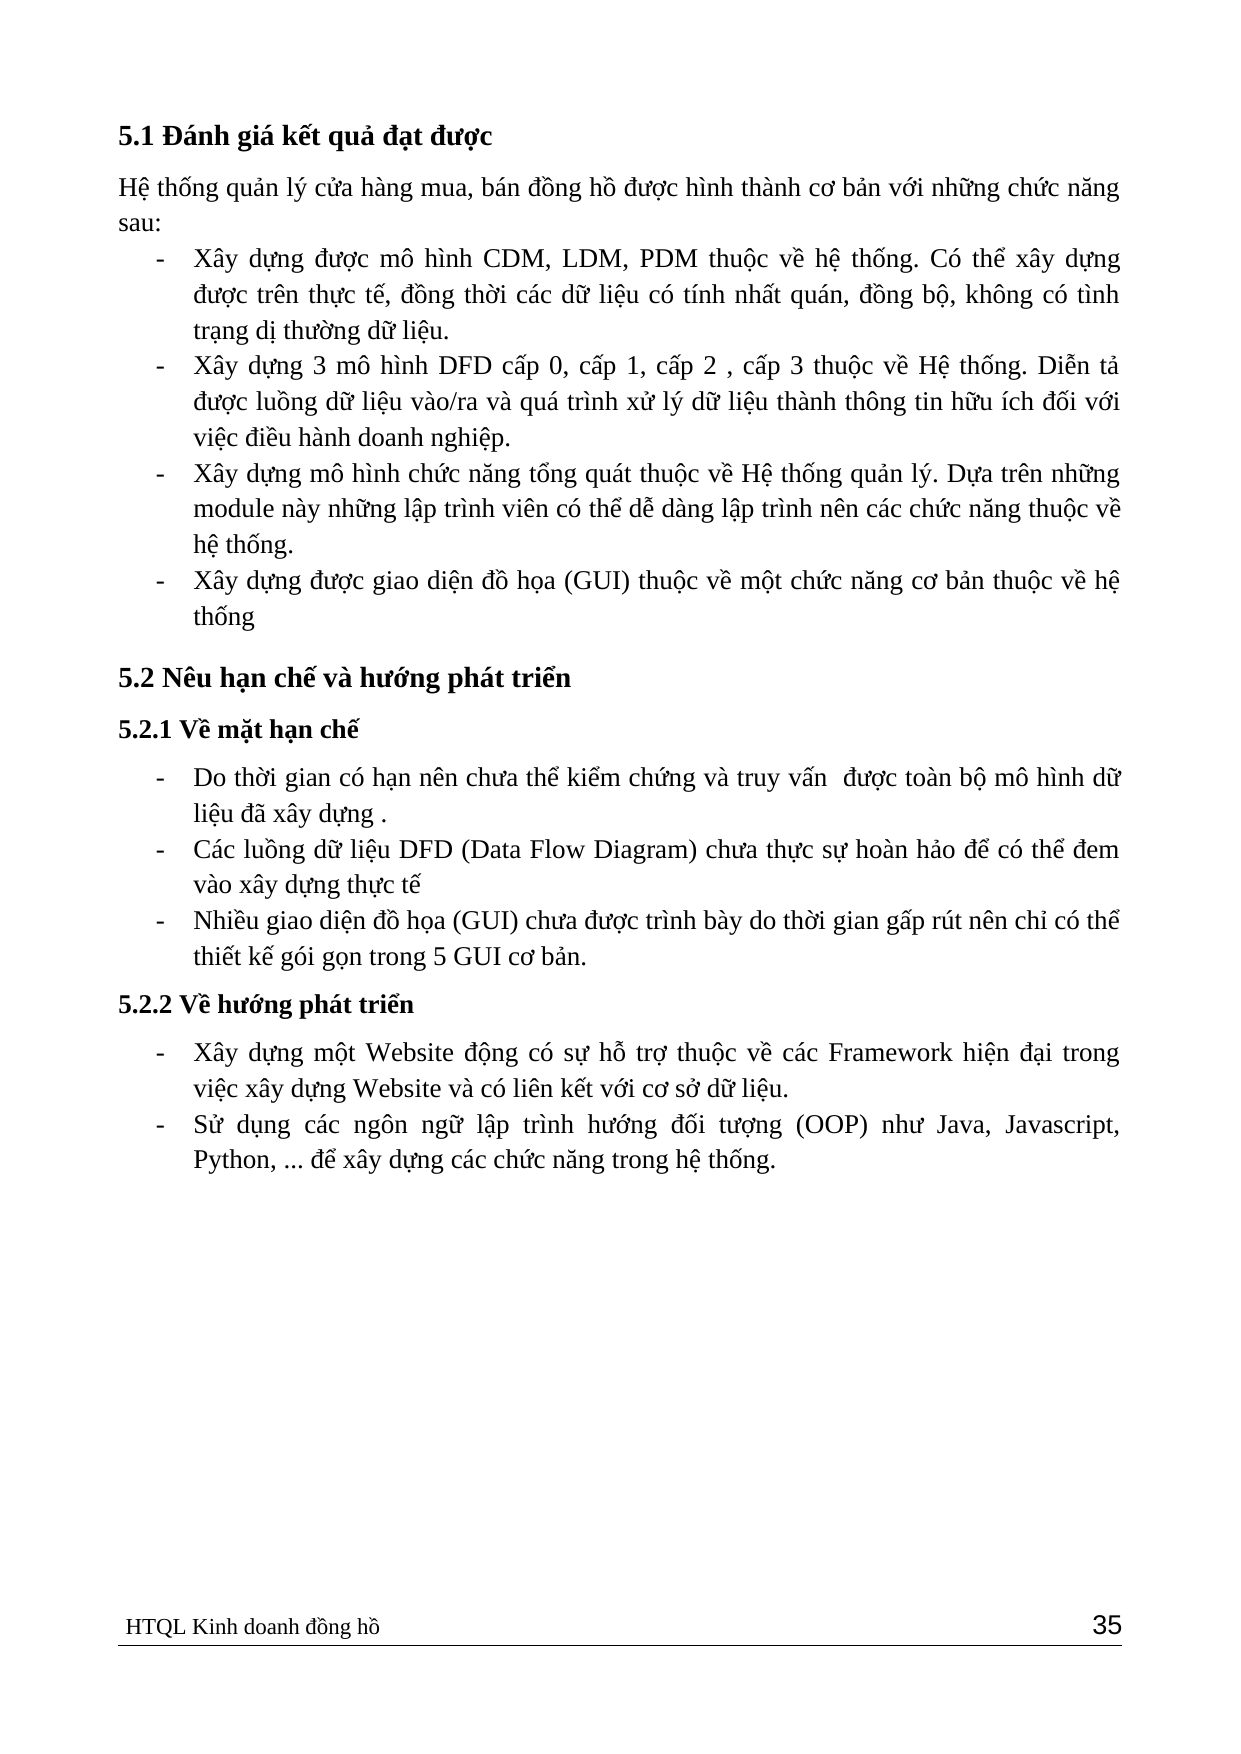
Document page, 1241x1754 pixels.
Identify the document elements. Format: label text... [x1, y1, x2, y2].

list Xây dựng 3 mô hình DFD cấp 0, cấp 1, cấp 2 , cấp 3 thuộc về Hệ thống. Diễn tả được luồng dữ liệu vào/ra và quá trình xử lý dữ liệu thành thông tin hữu ích đối với việc điều hành doanh nghiệp. [156, 349, 1122, 452]
subtitle 5.1 Đánh giá kết quả đạt được [118, 118, 1122, 152]
list Xây dựng được mô hình CDM, LDM, PDM thuộc về hệ thống. Có thể xây dựng được trên thực tế, đồng thời các dữ liệu có tính nhất quán, đồng bộ, không có tình trạng dị thường dữ liệu. [156, 242, 1122, 345]
subtitle 5.2.2 Về hướng phát triển [118, 988, 1122, 1019]
list Do thời gian có hạn nên chưa thể kiểm chứng và truy vấn được toàn bộ mô hình dữ liệu đã xây dựng . [156, 761, 1122, 828]
text Hệ thống quản lý cửa hàng mua, bán đồng hồ được hình thành cơ bản với những chức năng sau: [118, 171, 1122, 238]
list Sử dụng các ngôn ngữ lập trình hướng đối tượng (OOP) như Java, Javascript, Python, ... để xây dựng các chức năng trong hệ thống. [156, 1108, 1122, 1175]
subtitle 5.2.1 Về mặt hạn chế [118, 713, 1122, 744]
subtitle 5.2 Nêu hạn chế và hướng phát triển [118, 660, 1122, 694]
list Nhiều giao diện đồ họa (GUI) chưa được trình bày do thời gian gấp rút nên chỉ có thể thiết kế gói gọn trong 5 GUI cơ bản. [156, 904, 1122, 971]
list Xây dựng mô hình chức năng tổng quát thuộc về Hệ thống quản lý. Dựa trên những module này những lập trình viên có thể dễ dàng lập trình nên các chức năng thuộc về hệ thống. [156, 457, 1122, 559]
list Xây dựng một Website động có sự hỗ trợ thuộc về các Framework hiện đại trong việc xây dựng Website và có liên kết với cơ sở dữ liệu. [156, 1036, 1122, 1103]
list Xây dựng được giao diện đồ họa (GUI) thuộc về một chức năng cơ bản thuộc về hệ thống [156, 564, 1122, 631]
list Các luồng dữ liệu DFD (Data Flow Diagram) chưa thực sự hoàn hảo để có thể đem vào xây dựng thực tế [156, 833, 1122, 899]
